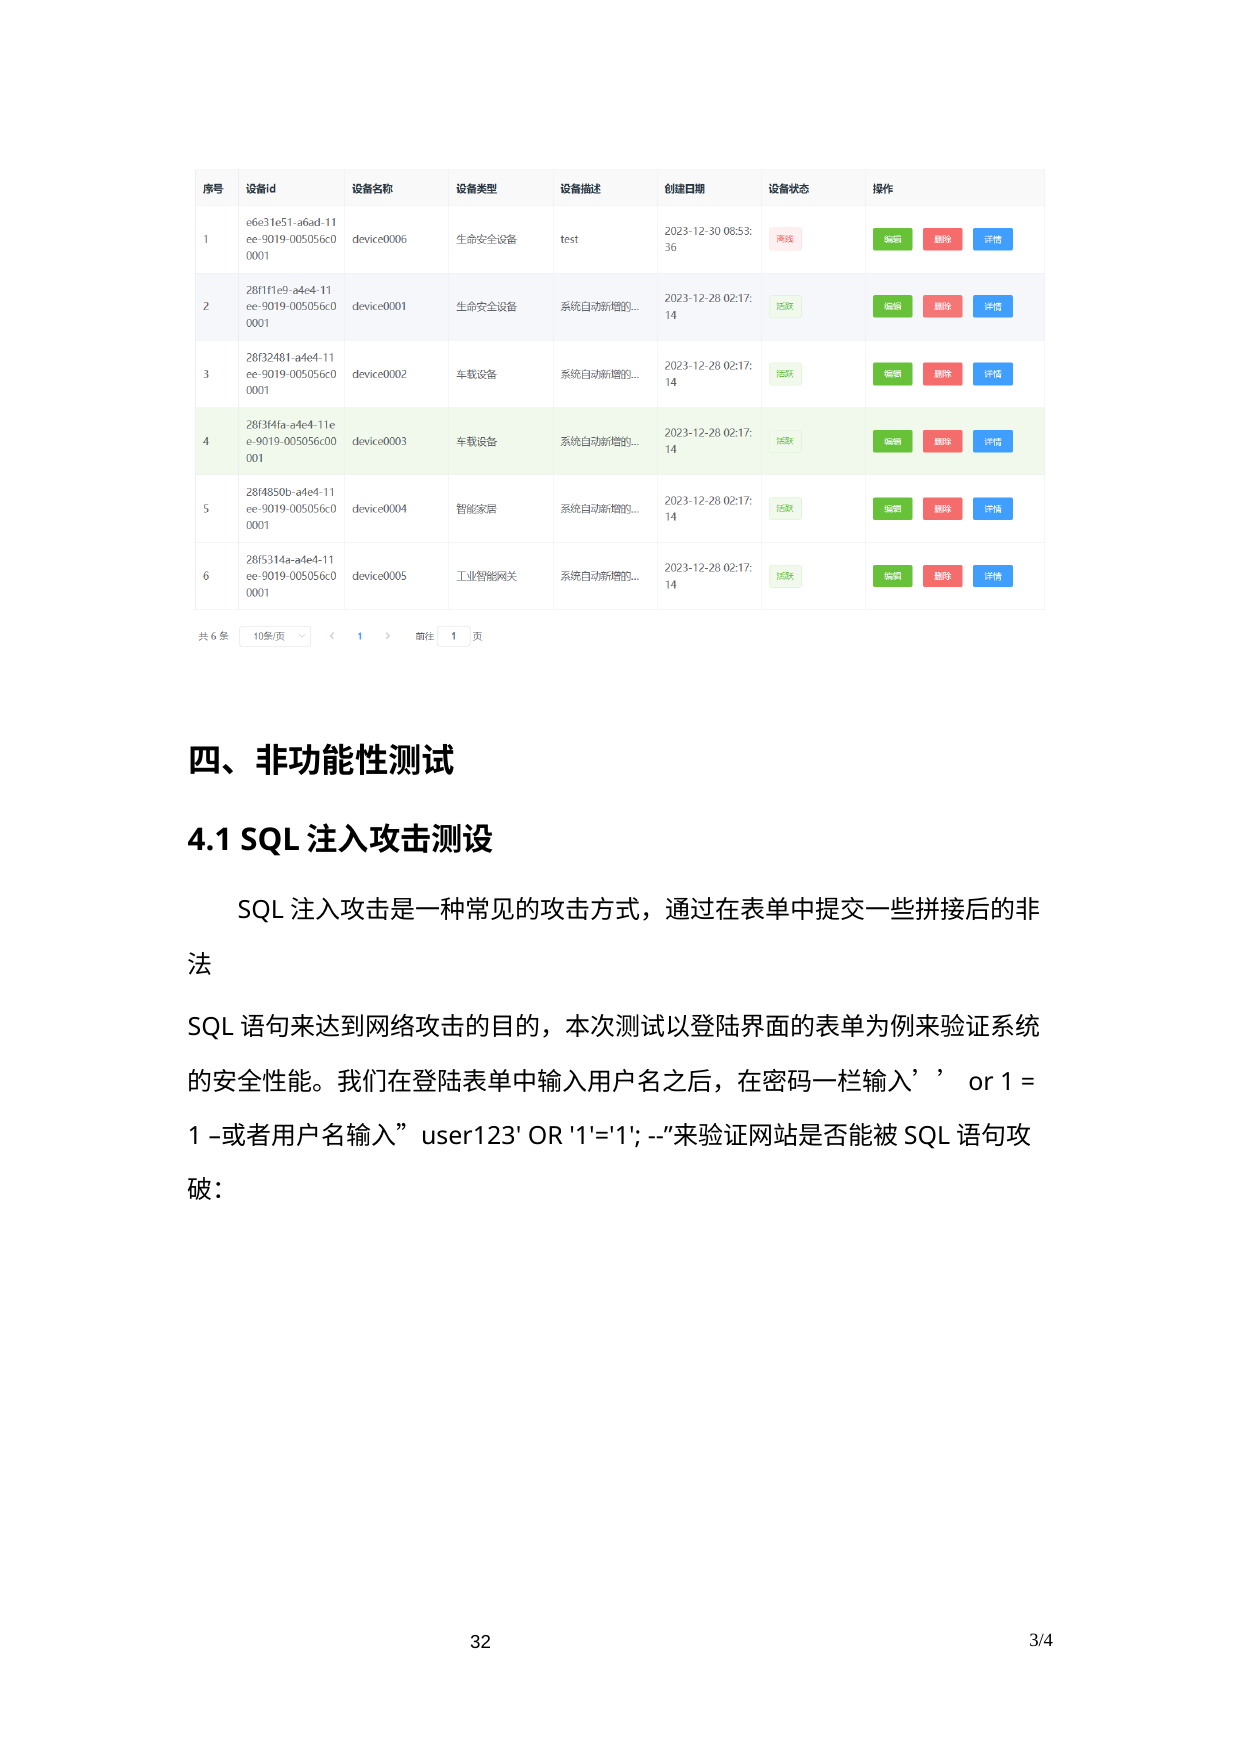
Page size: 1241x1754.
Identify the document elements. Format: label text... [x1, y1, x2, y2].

list SQL 语句来达到网络攻击的目的，本次测试以登陆界面的表单为例来验证系统的安全性能。我们在登陆表单中输入用户名之后，在密码一栏输入’’ or 1 = 1 –或者用户名输入”user123' OR '1'='1'; --”来验证网站是否能被 SQL 语句攻破： [187, 1007, 1053, 1206]
list 非功能性测试 [188, 733, 1053, 782]
list SQL 注入攻击是一种常见的攻击方式，通过在表单中提交一些拼接后的非法 [187, 890, 1053, 981]
list 4.1 SQL注入攻击测设 [187, 814, 1053, 859]
picture [188, 162, 1053, 649]
